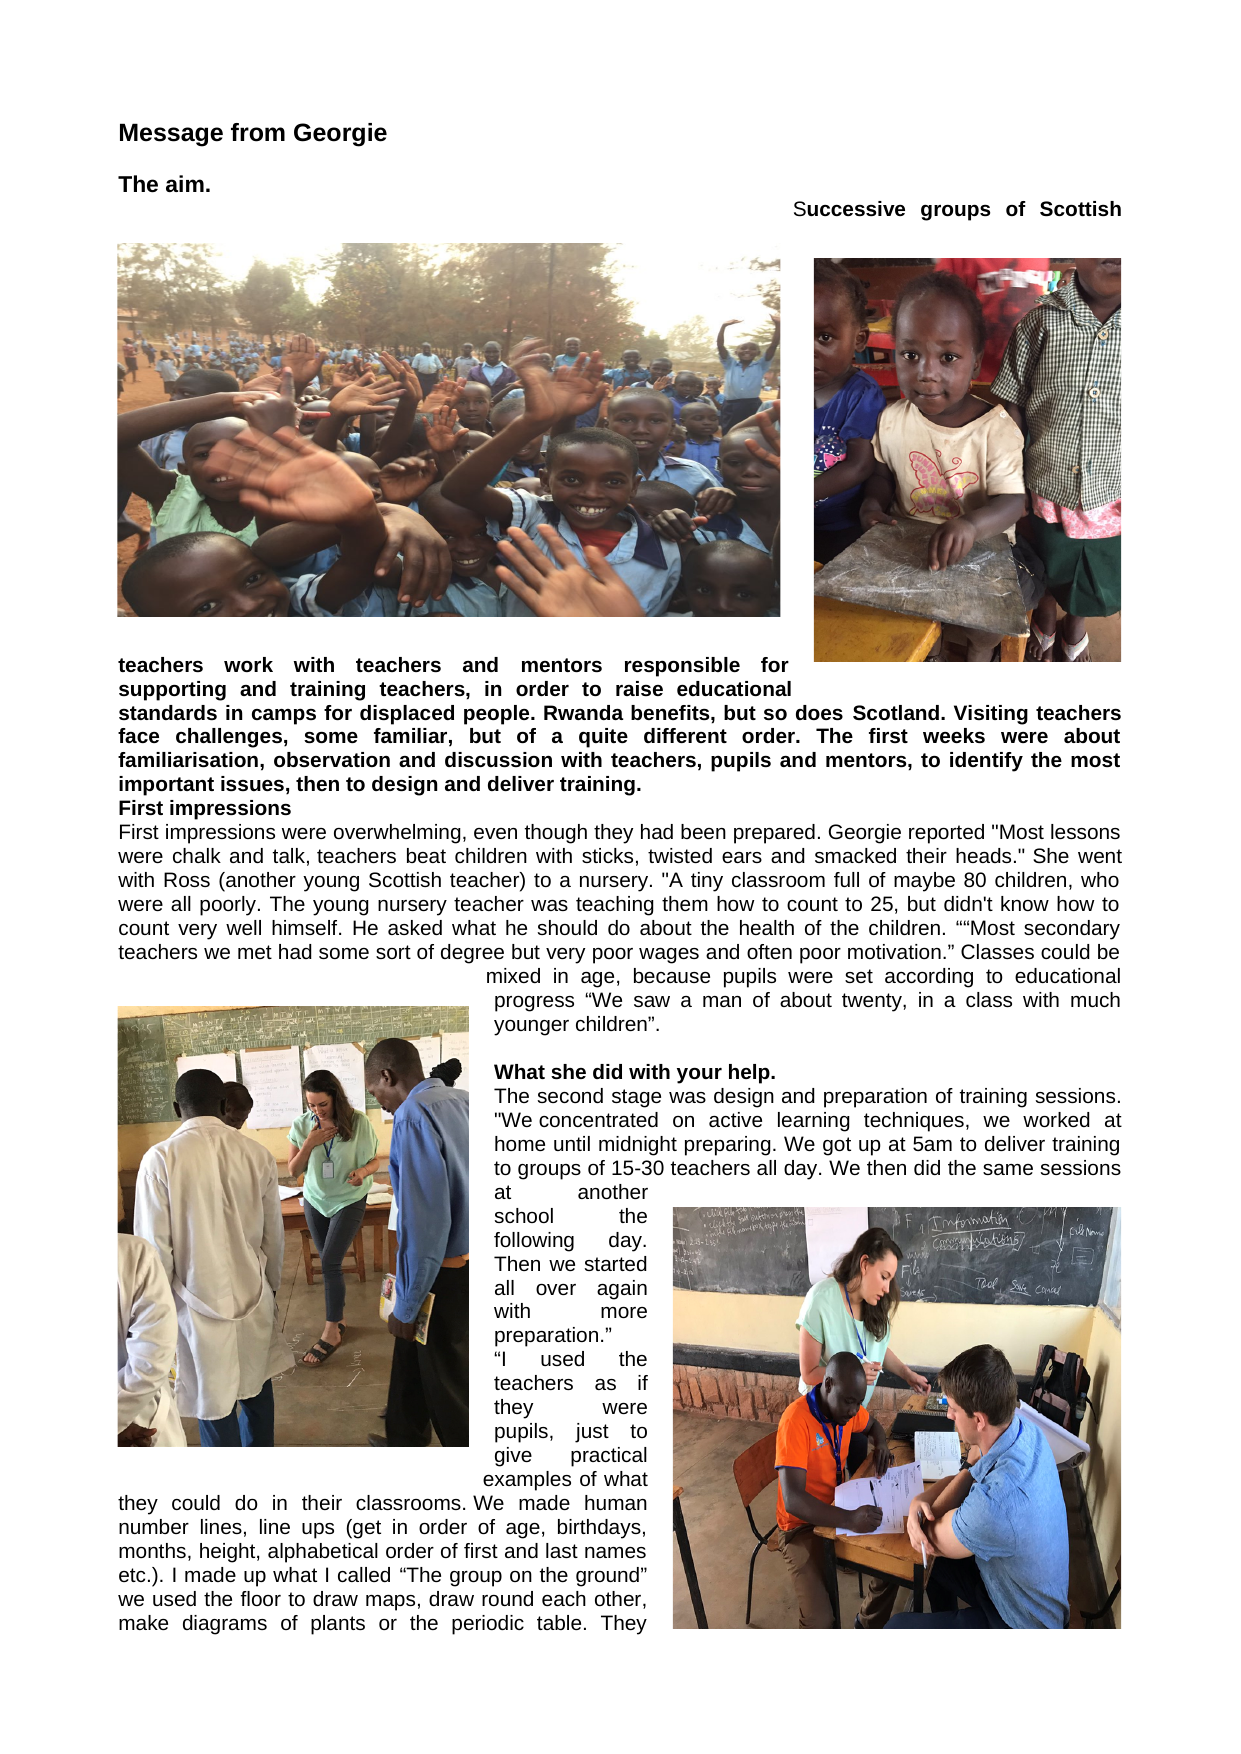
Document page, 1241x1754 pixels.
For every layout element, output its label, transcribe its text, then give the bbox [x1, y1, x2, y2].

picture [117, 1006, 469, 1447]
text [118, 1347, 1122, 1635]
text Message from Georgie [118, 118, 1122, 147]
picture [672, 1207, 1122, 1629]
picture [117, 243, 781, 617]
text The aim. [118, 171, 1122, 197]
text First impressions were overwhelming, even though they had been prepared. Georgie reported "Most lessons were chalk and talk, teachers beat children with sticks, twisted ears and smacked their heads." She went with Ross (another young Scottish teacher) to a nursery. "A tiny classroom full of maybe 80 children, who were all poorly. The young nursery teacher was teaching them how to count to 25, but didn't know how to count very well himself. He asked what he should do about the health of the children. ““Most secondary teachers we met had some sort of degree but very poor wages and often poor motivation.” Classes could be mixed in age, because pupils were set according to educational progress “We saw a man of about twenty, in a class with much younger children”. [118, 820, 1122, 1036]
picture [813, 258, 1122, 662]
text The second stage was design and preparation of training sessions. "We concentrated on active learning techniques, we worked at home until midnight preparing. We got up at 5am to deliver training to groups of 15-30 teachers all day. We then did the same sessions at another school the following day. Then we started all over again with more preparation.” [469, 1084, 1122, 1347]
text First impressions [118, 796, 1122, 820]
text What she did with your help. [469, 1060, 1122, 1084]
